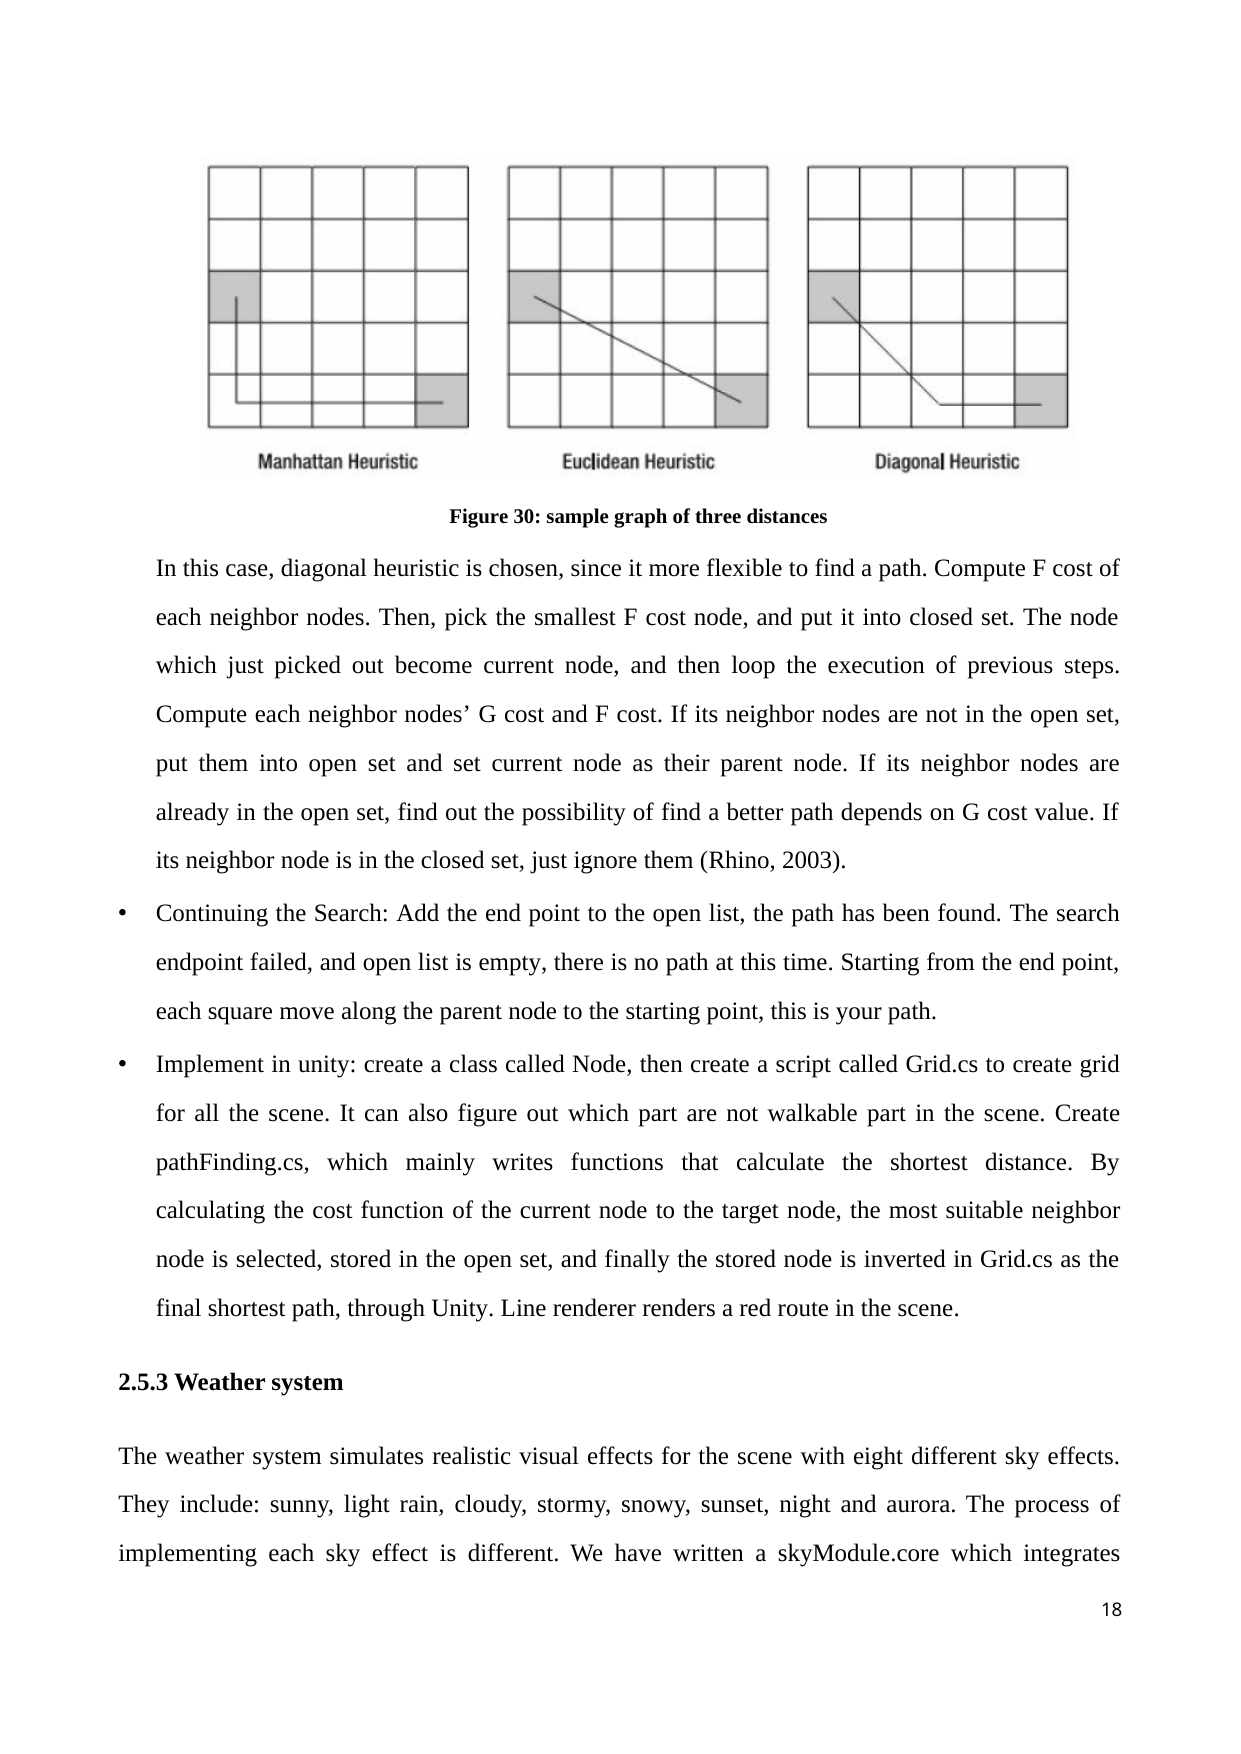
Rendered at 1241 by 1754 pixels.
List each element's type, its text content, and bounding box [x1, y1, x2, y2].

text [118, 1439, 1122, 1569]
picture [200, 157, 1077, 481]
list Implement in unity: create a class called Node, then create a script called Grid.cs to create grid for all the scene. It can also figure out which part are not walkable part in the scene. Create pathFinding.cs, which mainly writes functions that calculate the shortest distance. By calculating the cost function of the current node to the target node, the most suitable neighbor node is selected, stored in the open set, and finally the stored node is inverted in Grid.cs as the final shortest path, through Unity. Line renderer renders a red route in the scene. [118, 1047, 1121, 1323]
list Continuing the Search: Add the end point to the open list, the path has been found. The search endpoint failed, and open list is empty, there is no path at this time. Starting from the end point, each square move along the parent node to the starting point, this is your path. [118, 897, 1121, 1027]
subtitle 2.5.3 Weather system [118, 1365, 1122, 1397]
list In this case, diagonal heuristic is chosen, since it more flexible to find a path. Compute F cost of each neighbor nodes. Then, pick the smallest F cost node, and put it into closed set. The node which just picked out become current node, and then loop the execution of previous steps. Compute each neighbor nodes’ G cost and F cost. If its neighbor nodes are not in the open set, put them into open set and set current node as their parent node. If its neighbor nodes are already in the open set, find out the possibility of find a better path depends on G cost value. If its neighbor node is in the closed set, just ignore them (Rhino, 2003). [156, 551, 1121, 876]
list Figure 30: sample graph of three distances [156, 500, 1121, 533]
